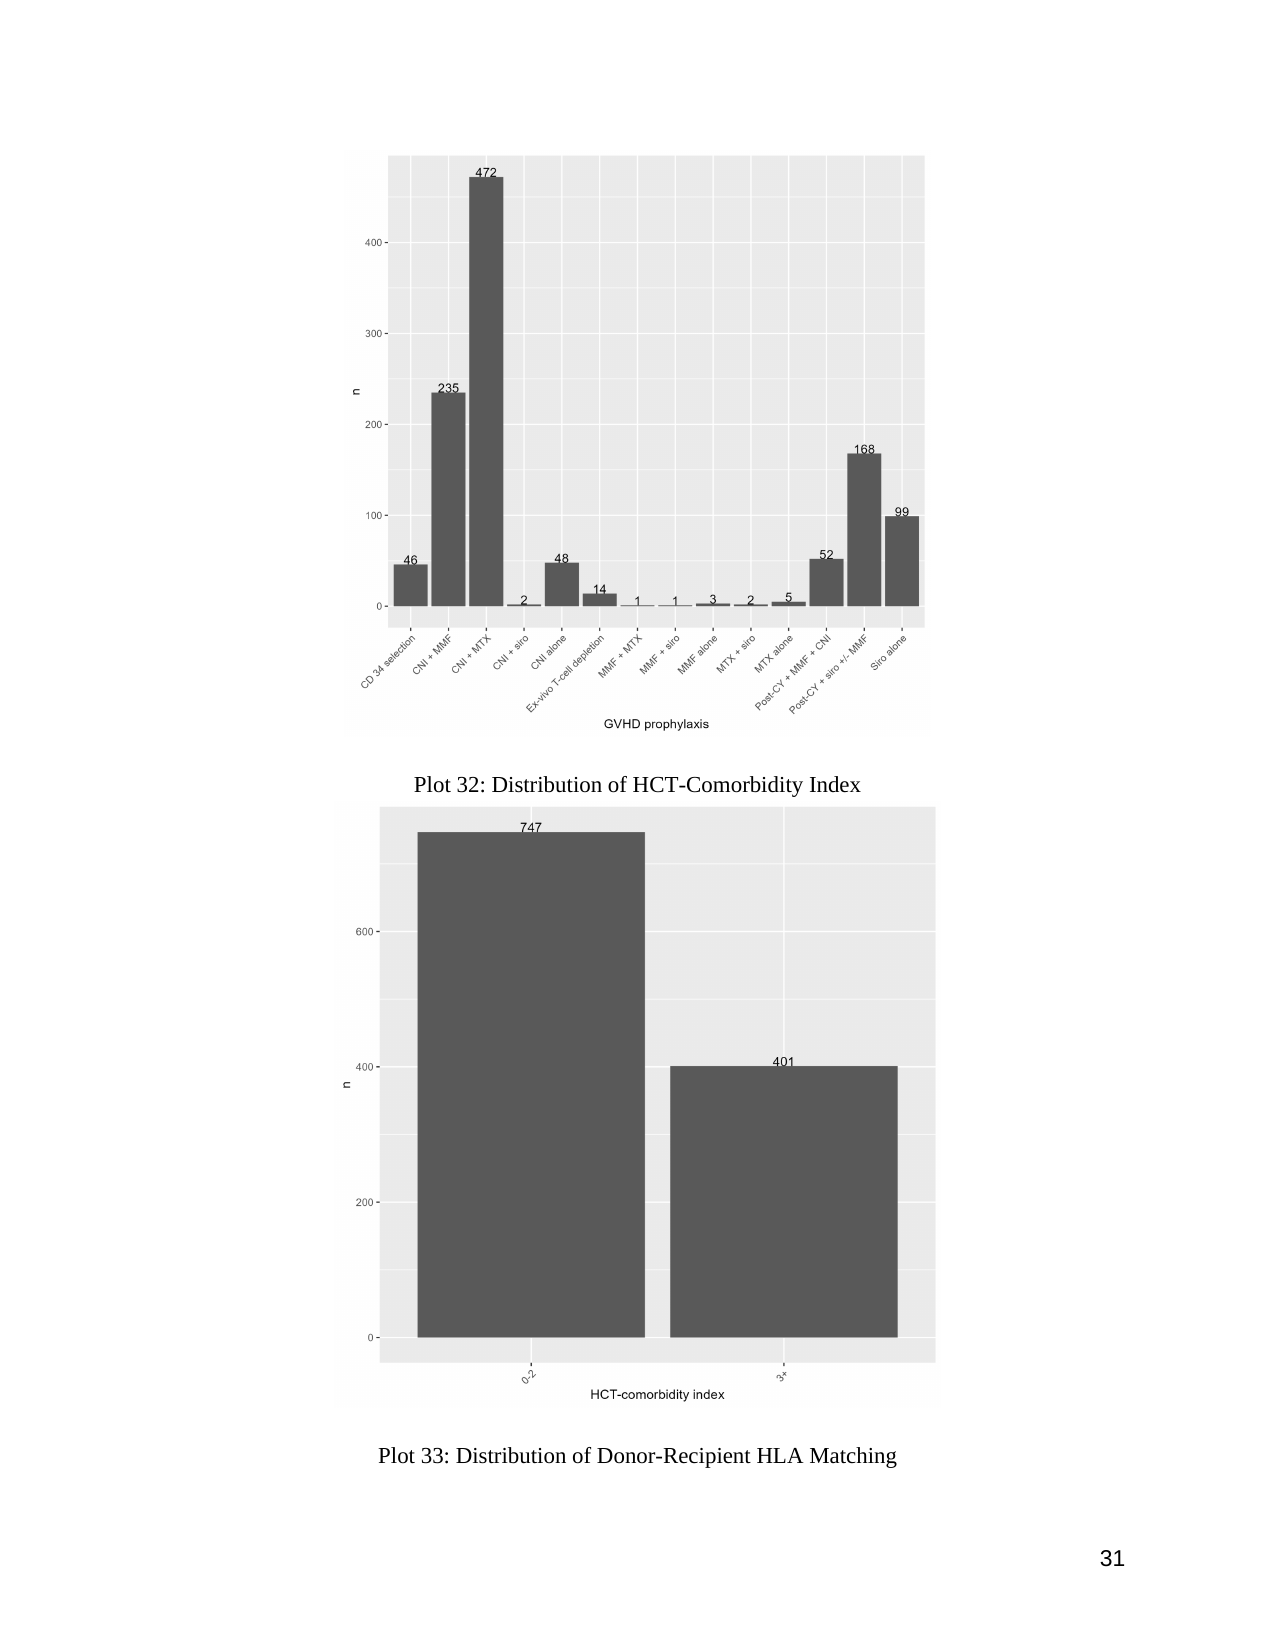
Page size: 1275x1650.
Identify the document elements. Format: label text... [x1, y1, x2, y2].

text Plot 33: Distribution of Donor-Recipient HLA Matching [150, 1442, 1125, 1468]
picture [334, 801, 942, 1408]
picture [344, 150, 931, 737]
text Plot 32: Distribution of HCT-Comorbidity Index [150, 771, 1125, 797]
